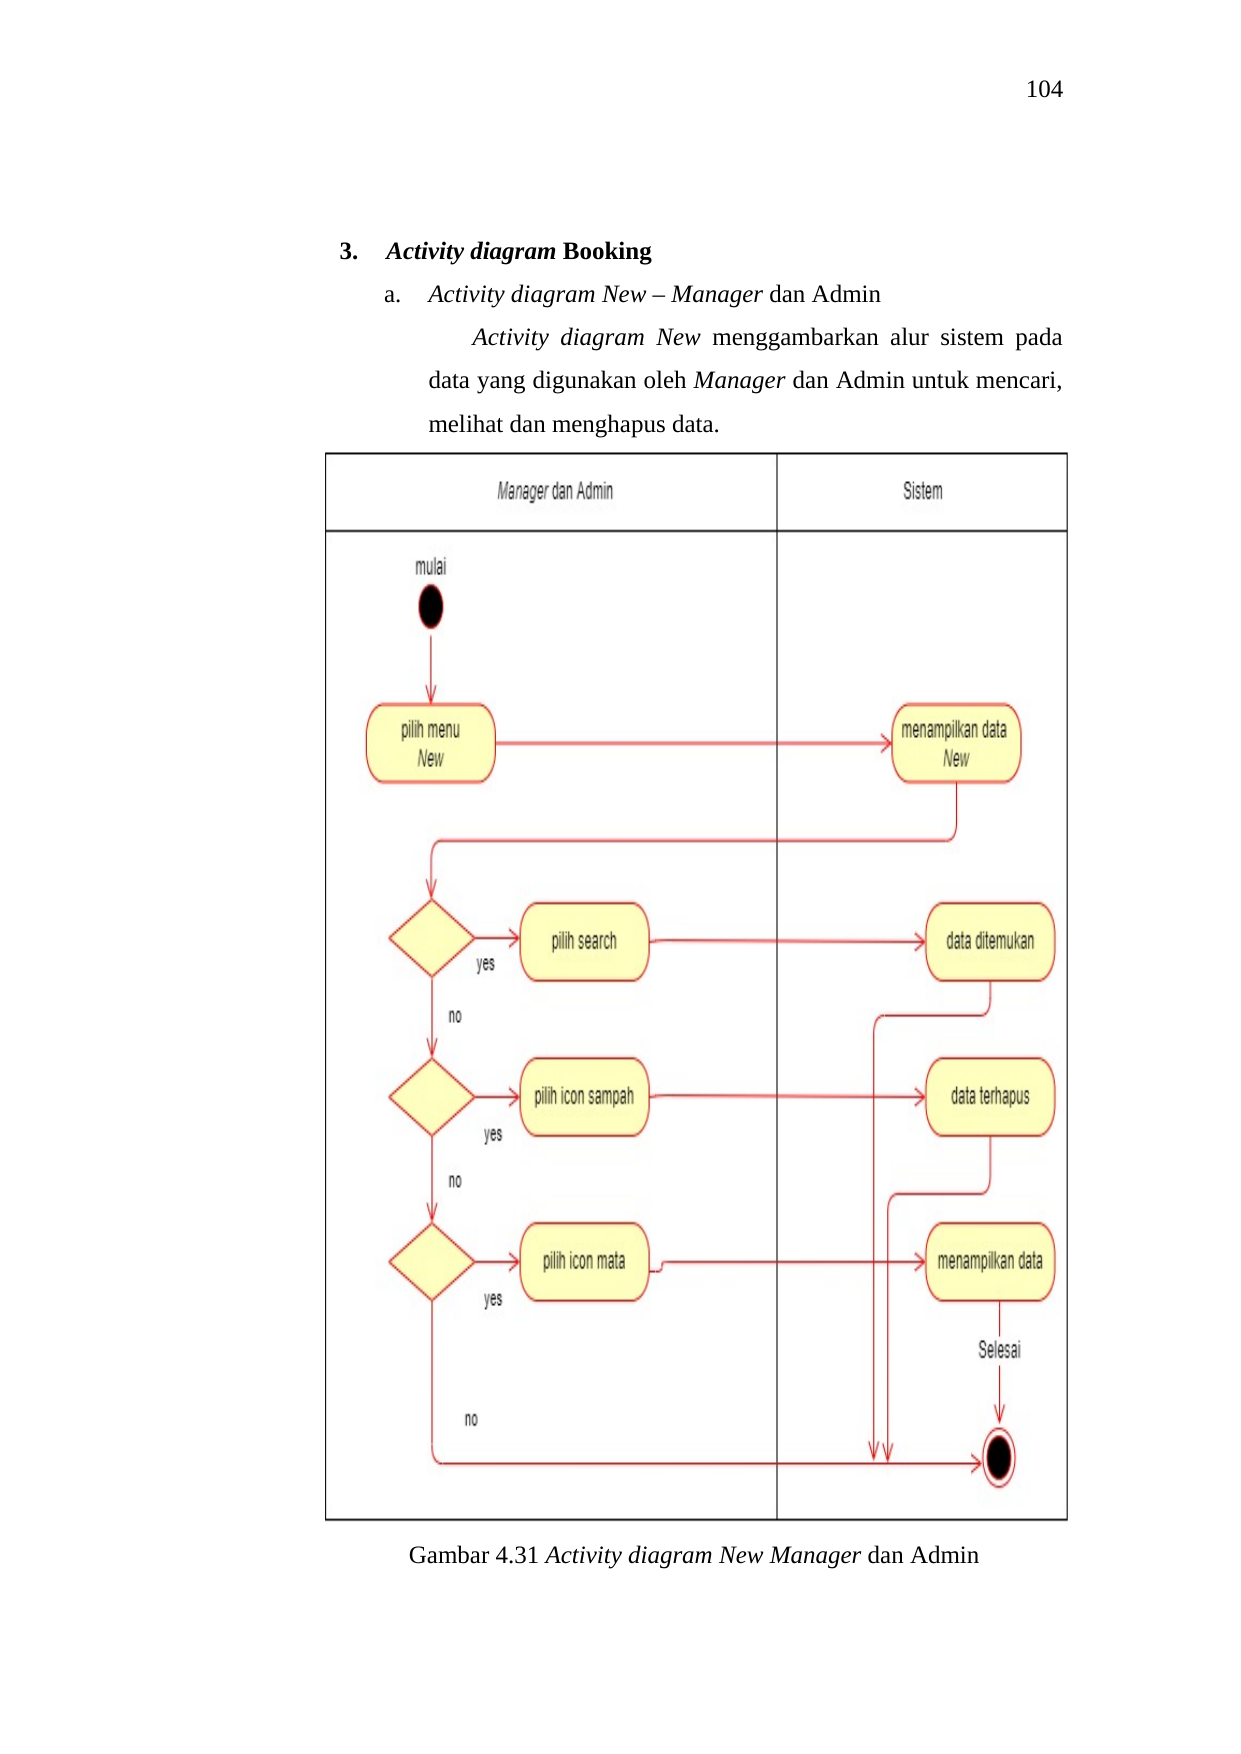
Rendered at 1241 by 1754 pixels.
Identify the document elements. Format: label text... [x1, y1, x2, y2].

text Gambar 4.31 Activity diagram New Manager dan Admin [281, 1540, 1063, 1569]
list Activity diagram New – Manager dan Admin [384, 279, 1063, 308]
list Activity diagram Booking [339, 236, 1063, 265]
text Activity diagram New menggambarkan alur sistem pada data yang digunakan oleh Manager dan Admin untuk mencari, melihat dan menghapus data. [428, 322, 1063, 437]
picture [325, 451, 1071, 1527]
